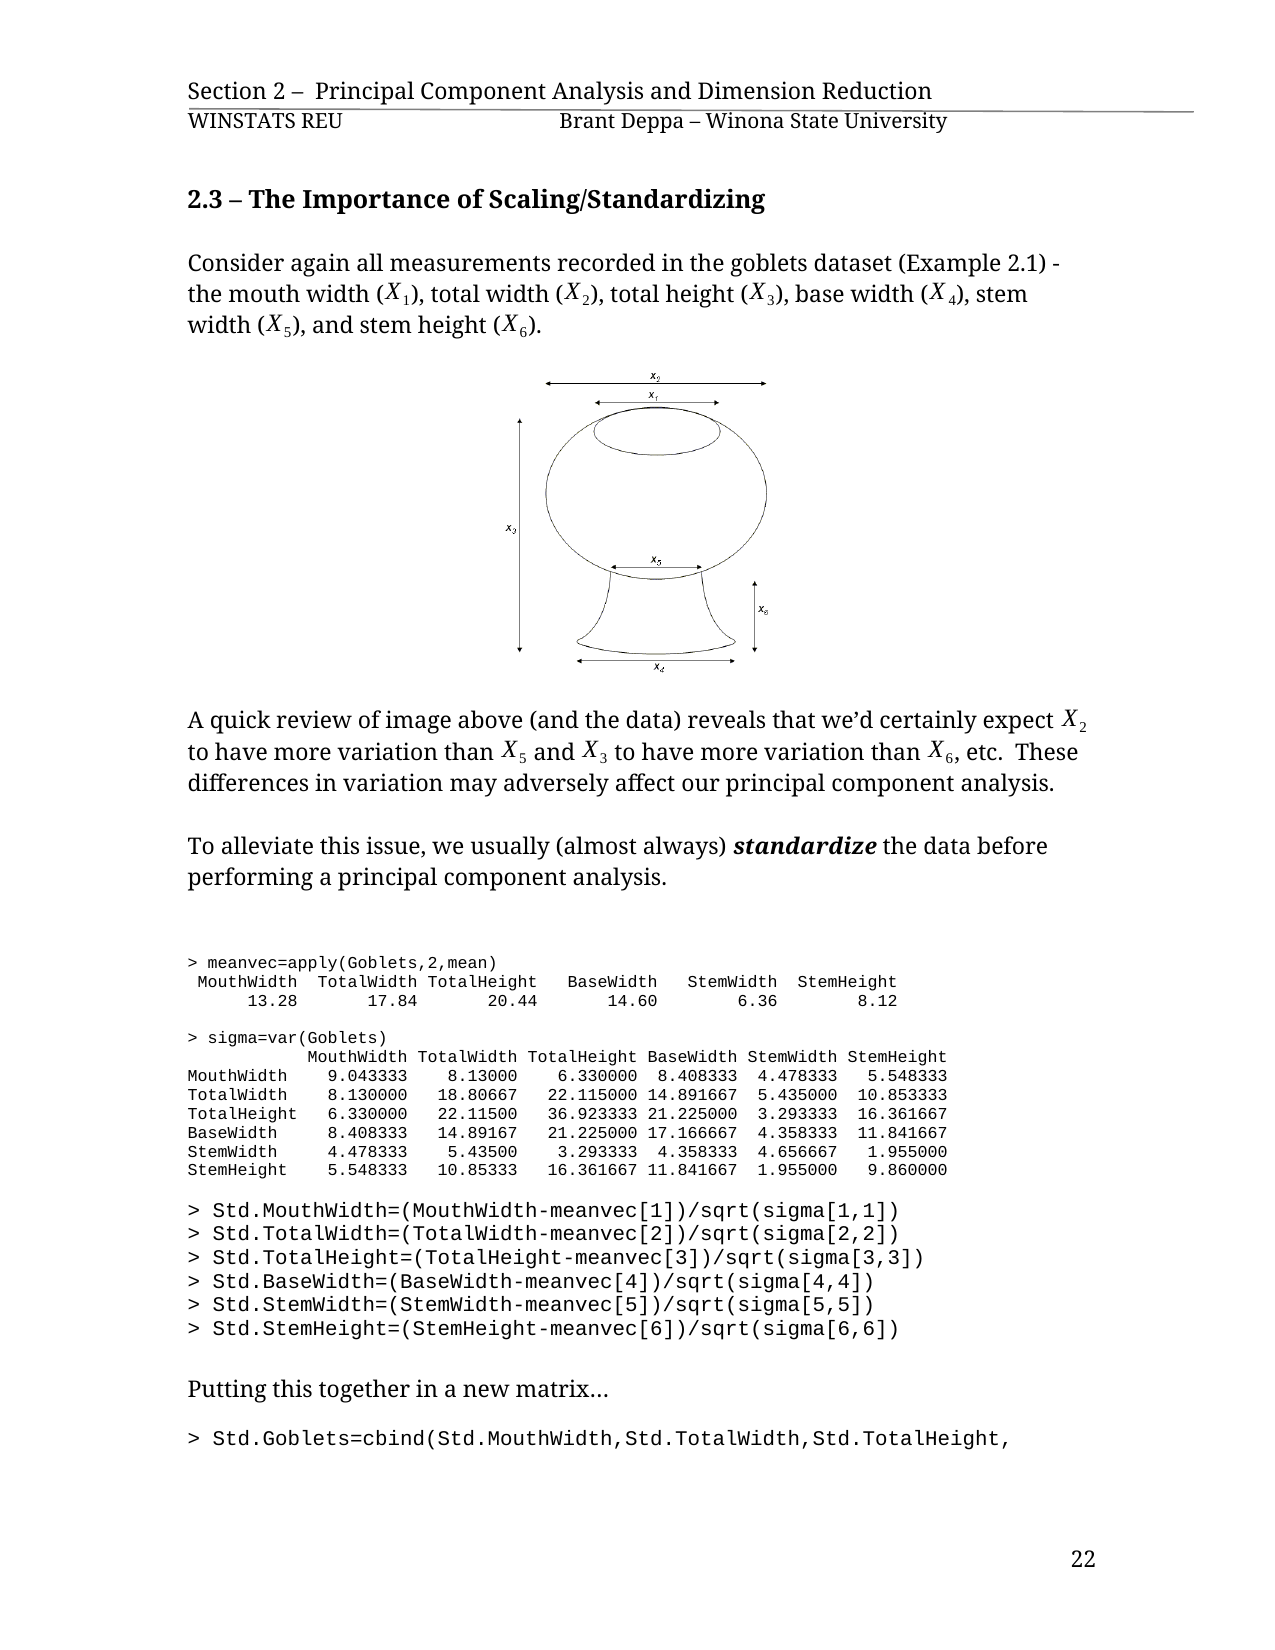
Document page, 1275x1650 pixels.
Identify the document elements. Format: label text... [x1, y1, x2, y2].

text BaseWidth 8.408333 14.89167 21.225000 17.166667 4.358333 11.841667 [187, 1124, 1087, 1143]
text > meanvec=apply(Goblets,2,mean) [187, 954, 1087, 973]
text StemHeight 5.548333 10.85333 16.361667 11.841667 1.955000 9.860000 [187, 1162, 1087, 1181]
text 13.28 17.84 20.44 14.60 6.36 8.12 [187, 992, 1087, 1011]
text Consider again all measurements recorded in the goblets dataset (Example 2.1) - the mouth width (), total width (), total height (), base width (), stem width (), and stem height (). [187, 247, 1087, 341]
text To alleviate this issue, we usually (almost always) standardize the data before performing a principal component analysis. [187, 829, 1087, 892]
text MouthWidth 9.043333 8.13000 6.330000 8.408333 4.478333 5.548333 [187, 1068, 1087, 1087]
text > Std.MouthWidth=(MouthWidth-meanvec[1])/sqrt(sigma[1,1]) [187, 1200, 1087, 1223]
text Putting this together in a new matrix… [187, 1373, 1087, 1404]
text MouthWidth TotalWidth TotalHeight BaseWidth StemWidth StemHeight [187, 973, 1087, 992]
text MouthWidth TotalWidth TotalHeight BaseWidth StemWidth StemHeight [187, 1049, 1087, 1068]
text 2.3 – The Importance of Scaling/Standardizing [187, 181, 1087, 215]
text > Std.StemHeight=(StemHeight-meanvec[6])/sqrt(sigma[6,6]) [187, 1318, 1087, 1373]
text StemWidth 4.478333 5.43500 3.293333 4.358333 4.656667 1.955000 [187, 1143, 1087, 1162]
text TotalWidth 8.130000 18.80667 22.115000 14.891667 5.435000 10.853333 [187, 1087, 1087, 1105]
text A quick review of image above (and the data) reveals that we’d certainly expect to have more variation than and to have more variation than , etc. These differences in variation may adversely affect our principal component analysis. [187, 704, 1087, 798]
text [187, 1404, 1087, 1451]
picture [503, 371, 772, 674]
text > Std.BaseWidth=(BaseWidth-meanvec[4])/sqrt(sigma[4,4]) [187, 1271, 1087, 1294]
text > Std.StemWidth=(StemWidth-meanvec[5])/sqrt(sigma[5,5]) [187, 1294, 1087, 1318]
text TotalHeight 6.330000 22.11500 36.923333 21.225000 3.293333 16.361667 [187, 1105, 1087, 1124]
text > Std.TotalHeight=(TotalHeight-meanvec[3])/sqrt(sigma[3,3]) [187, 1247, 1087, 1271]
text > sigma=var(Goblets) [187, 1030, 1087, 1049]
text > Std.TotalWidth=(TotalWidth-meanvec[2])/sqrt(sigma[2,2]) [187, 1223, 1087, 1247]
